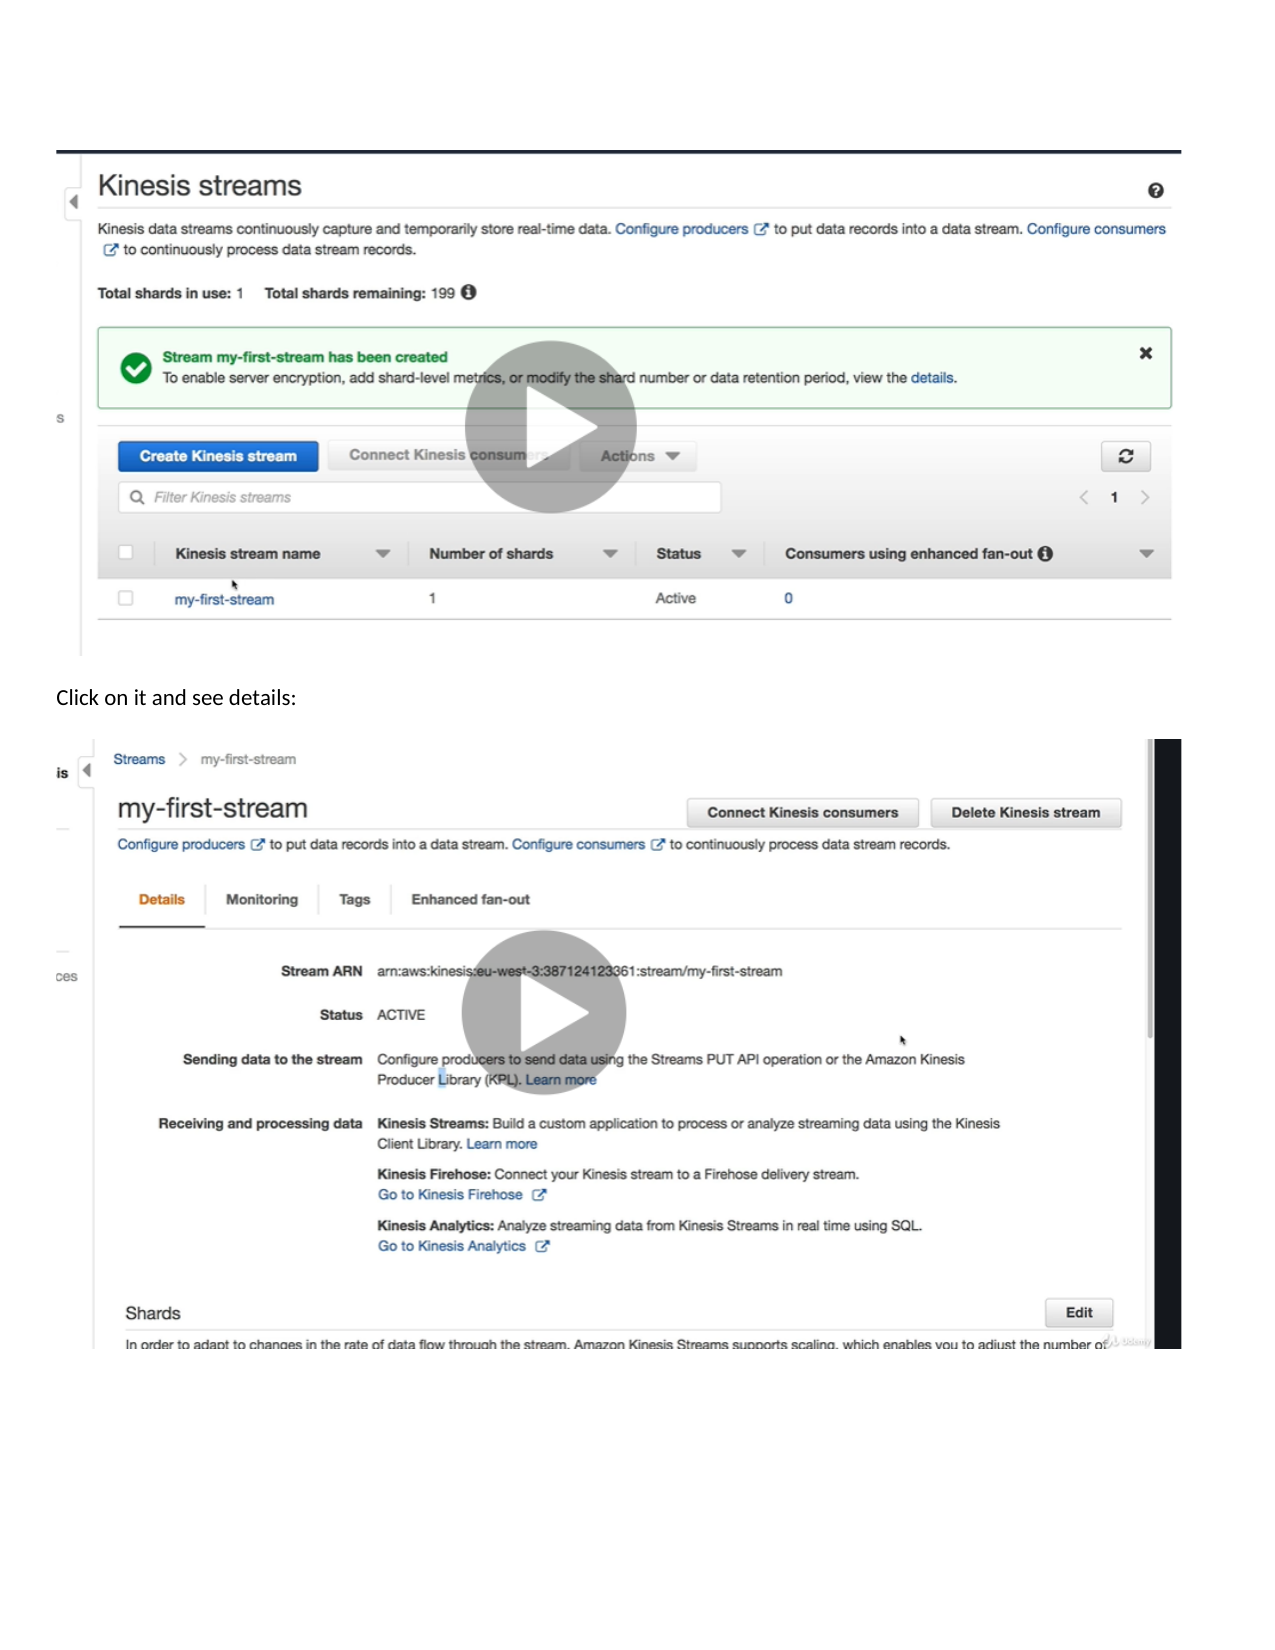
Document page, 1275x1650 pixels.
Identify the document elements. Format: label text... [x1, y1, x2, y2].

text Click on it and see details: [56, 683, 1125, 711]
picture [56, 739, 1182, 1349]
picture [56, 150, 1182, 656]
